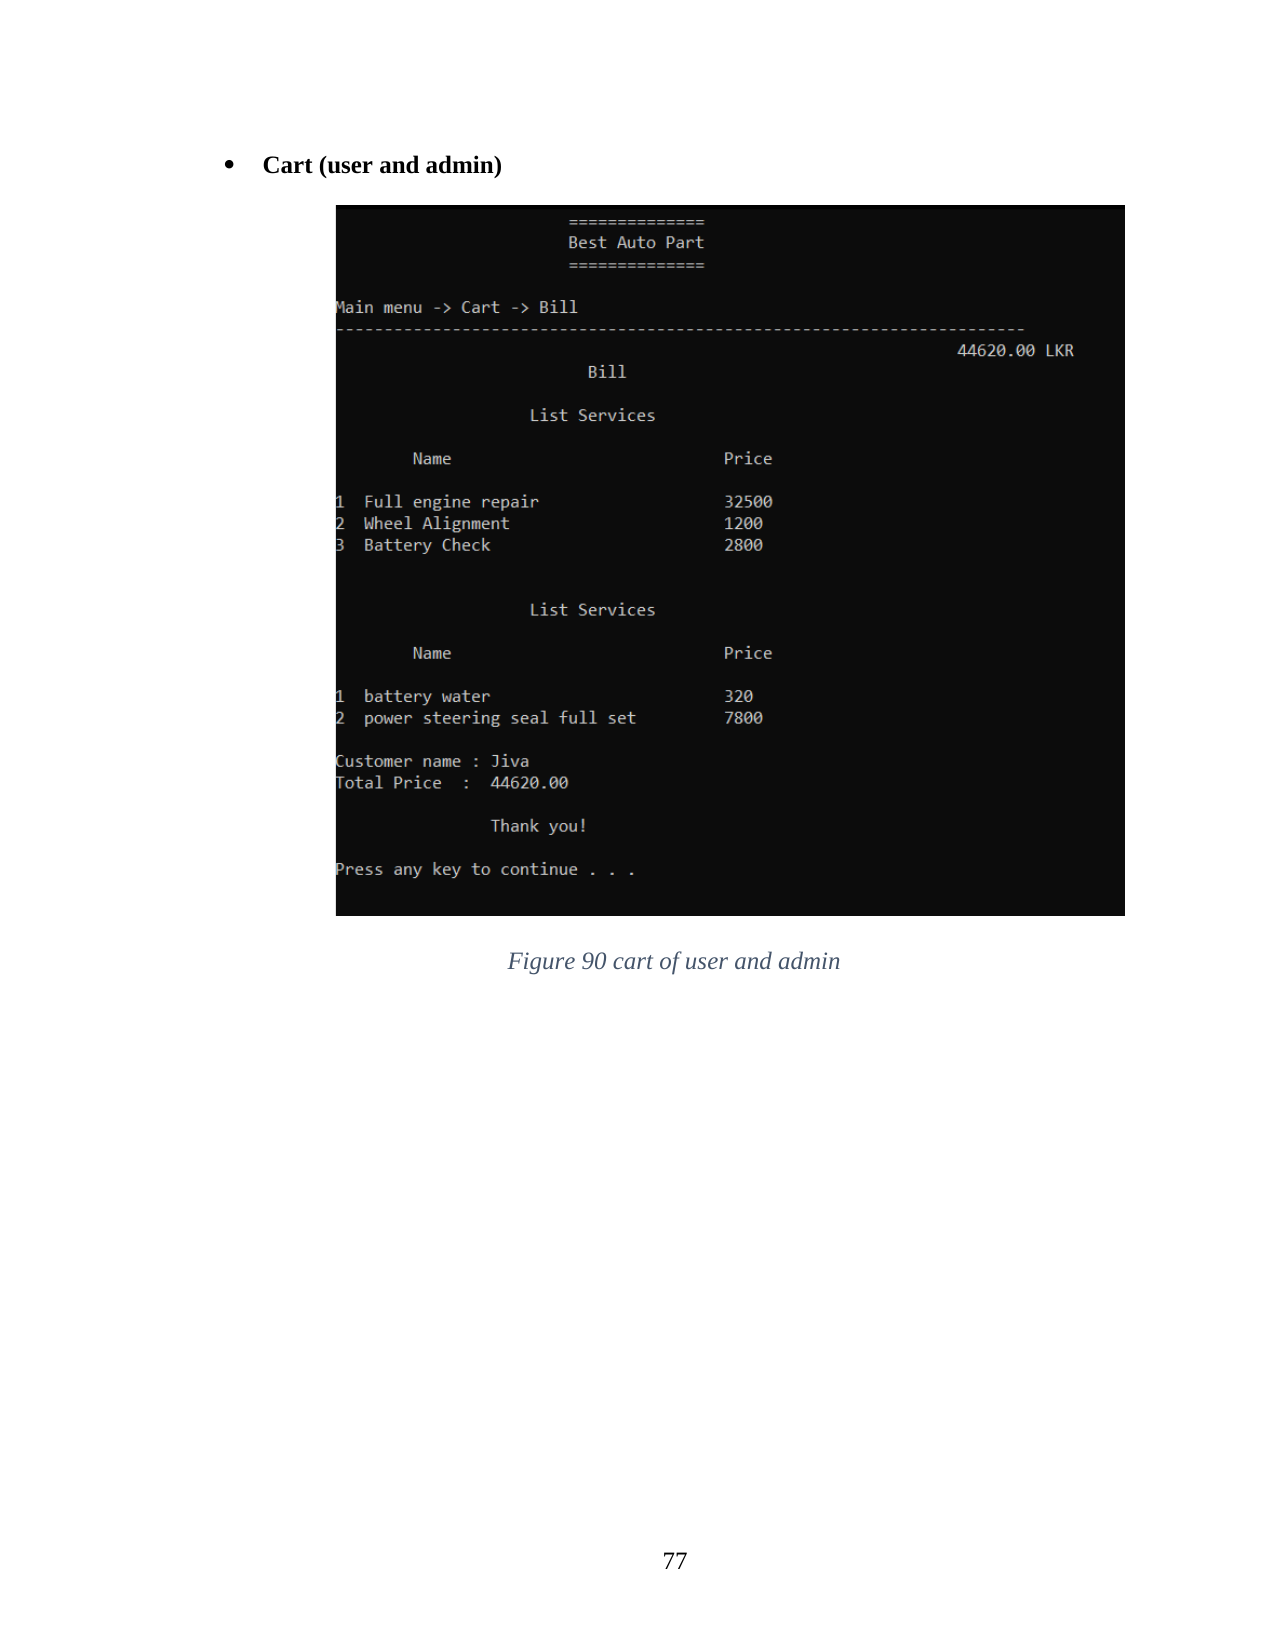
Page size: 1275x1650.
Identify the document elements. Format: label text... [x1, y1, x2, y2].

subtitle Cart (user and admin) [225, 150, 1125, 179]
picture [335, 205, 1125, 916]
text Figure 90 cart of user and admin [225, 946, 1125, 975]
